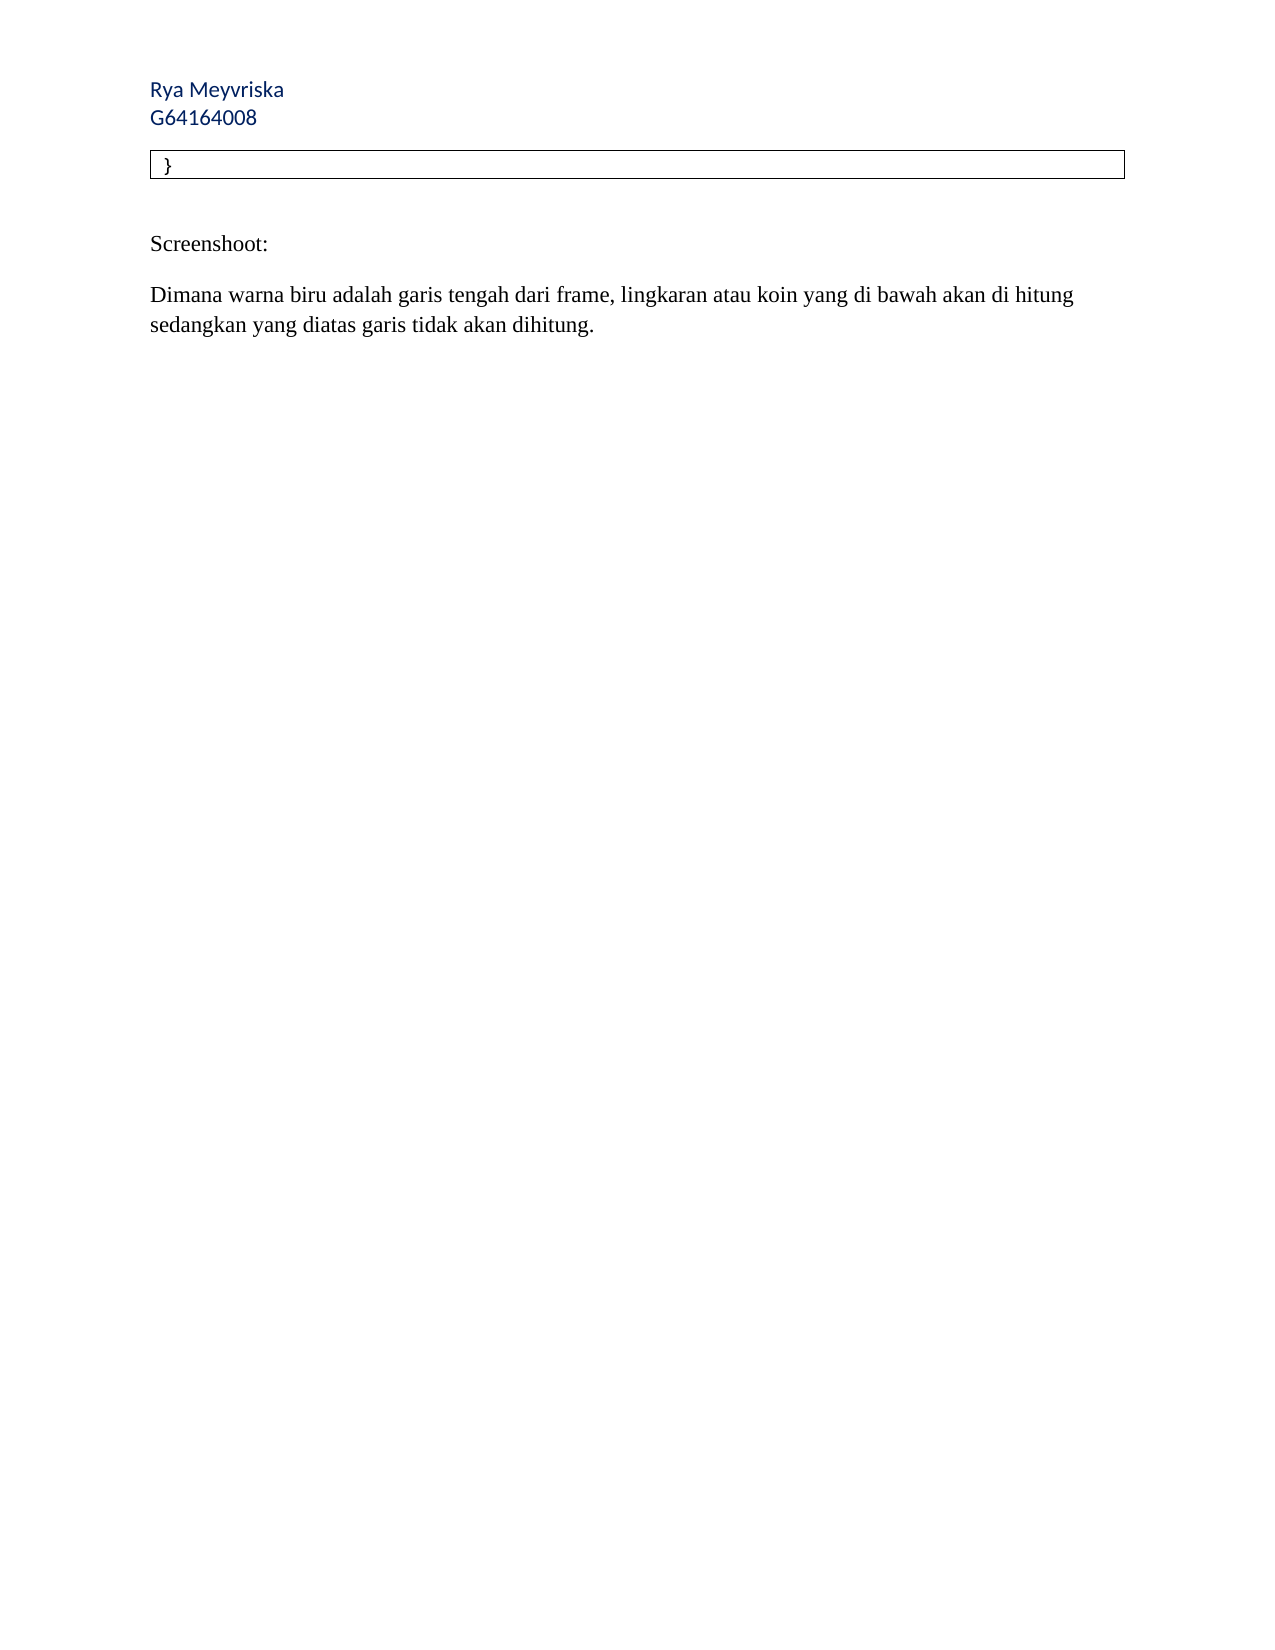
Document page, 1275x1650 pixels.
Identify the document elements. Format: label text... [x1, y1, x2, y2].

text Dimana warna biru adalah garis tengah dari frame, lingkaran atau koin yang di bawah akan di hitung sedangkan yang diatas garis tidak akan dihitung. [150, 281, 1125, 338]
text Screenshoot: [150, 230, 1125, 256]
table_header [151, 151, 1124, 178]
